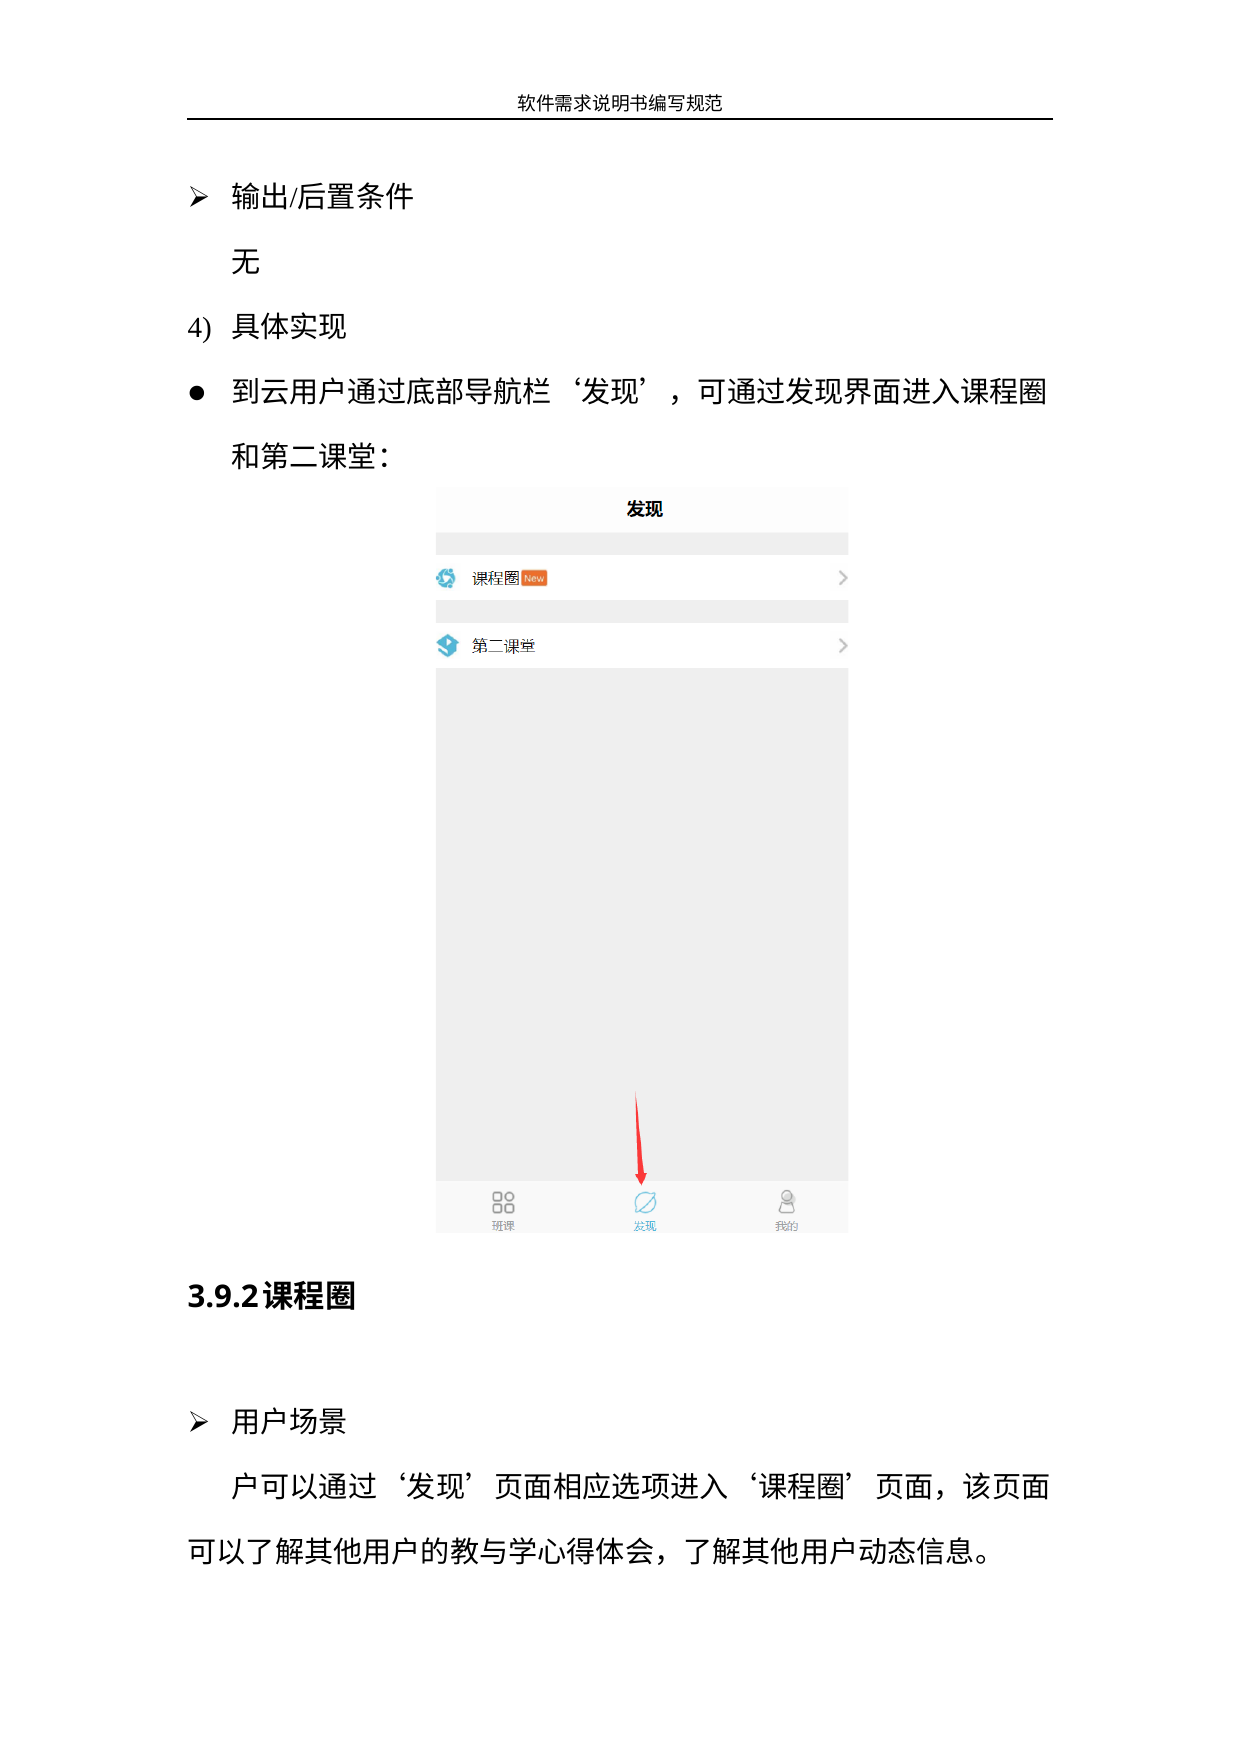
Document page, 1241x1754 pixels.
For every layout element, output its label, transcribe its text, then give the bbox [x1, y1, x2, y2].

list 到云用户通过底部导航栏‘发现’，可通过发现界面进入课程圈和第二课堂： [187, 357, 1053, 487]
text 无 [187, 227, 1053, 292]
list 具体实现 [187, 292, 1053, 357]
list 输出/后置条件 [187, 162, 1053, 227]
text 户可以通过‘发现’页面相应选项进入‘课程圈’页面，该页面可以了解其他用户的教与学心得体会，了解其他用户动态信息。 [187, 1452, 1053, 1582]
picture [435, 487, 849, 1233]
list 用户场景 [187, 1387, 1053, 1452]
subtitle 课程圈 [187, 1262, 1053, 1327]
